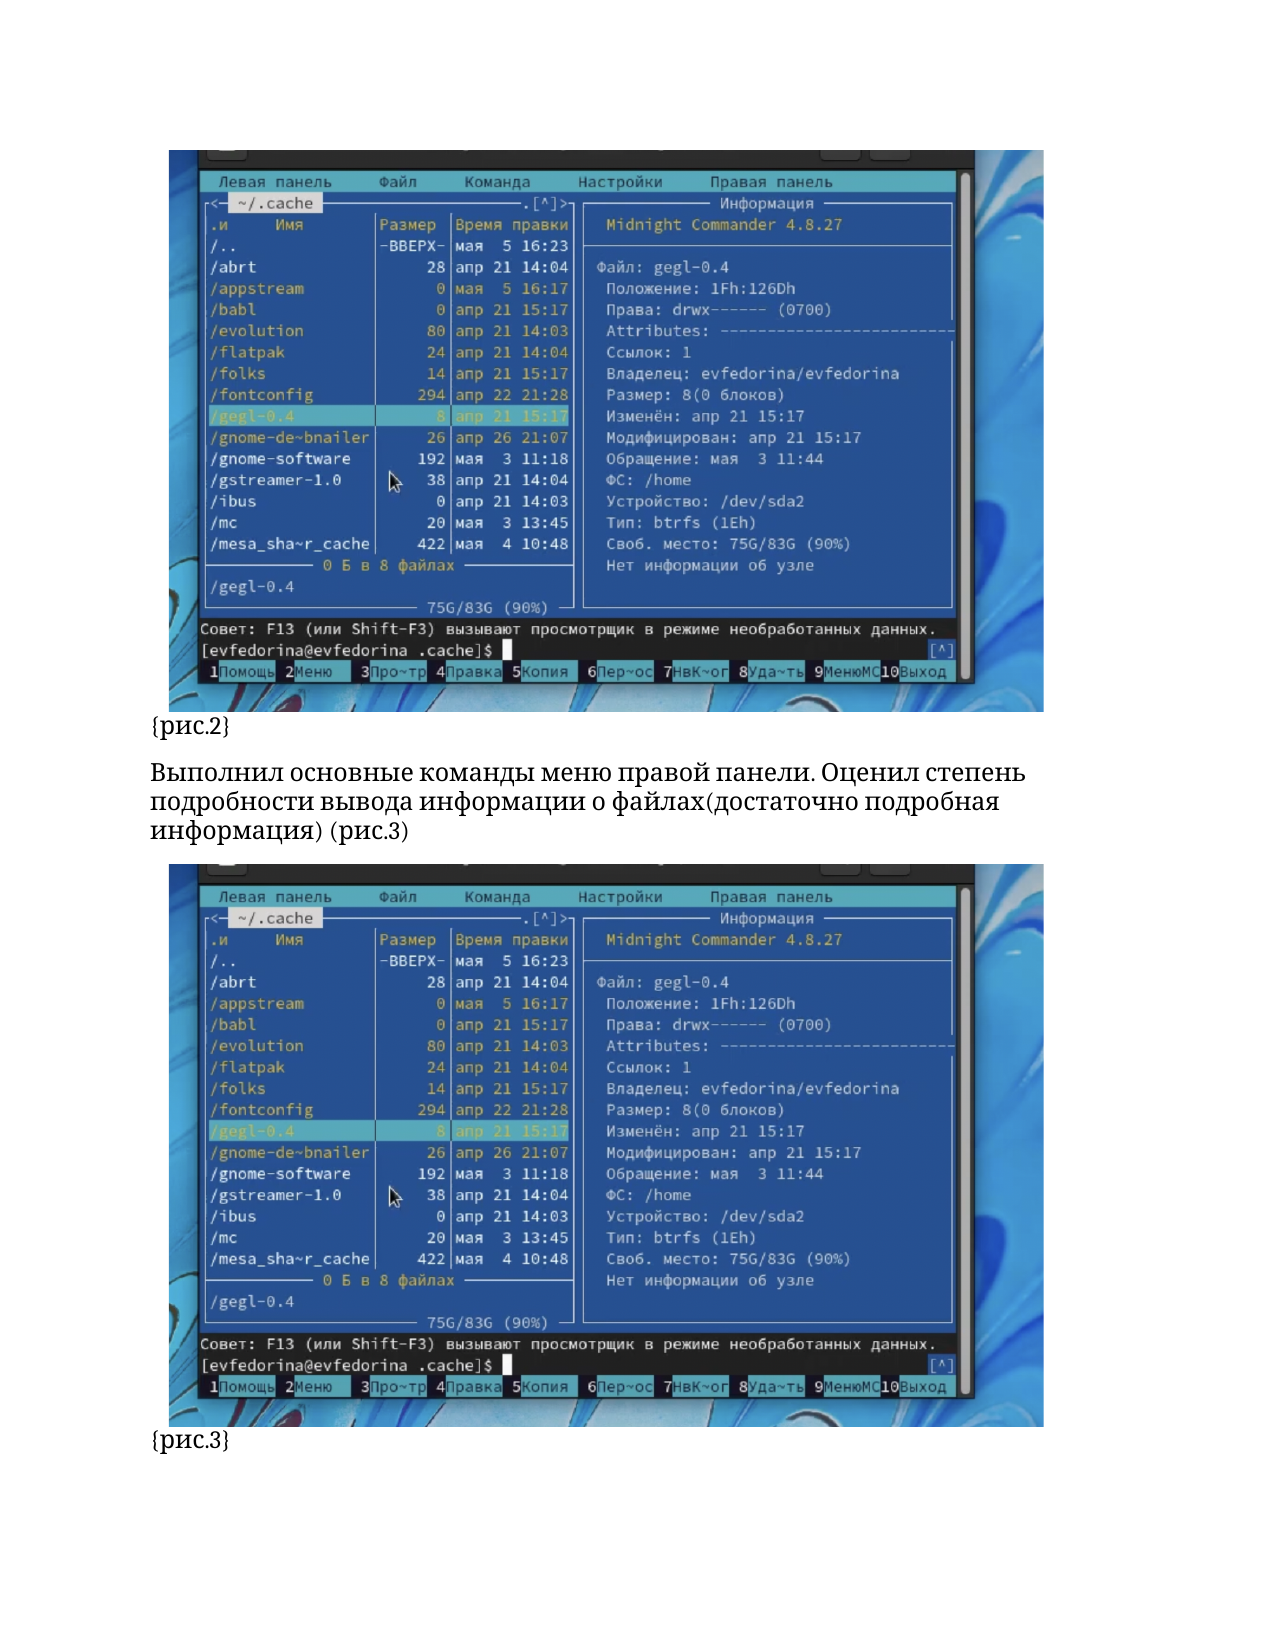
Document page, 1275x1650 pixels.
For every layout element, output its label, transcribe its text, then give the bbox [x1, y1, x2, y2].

picture [168, 864, 1044, 1427]
picture [168, 150, 1044, 712]
text Выполнил основные команды меню правой панели. Оценил степень подробности вывода информации о файлах(достаточно подробная информация) (рис.3) [150, 759, 1125, 846]
